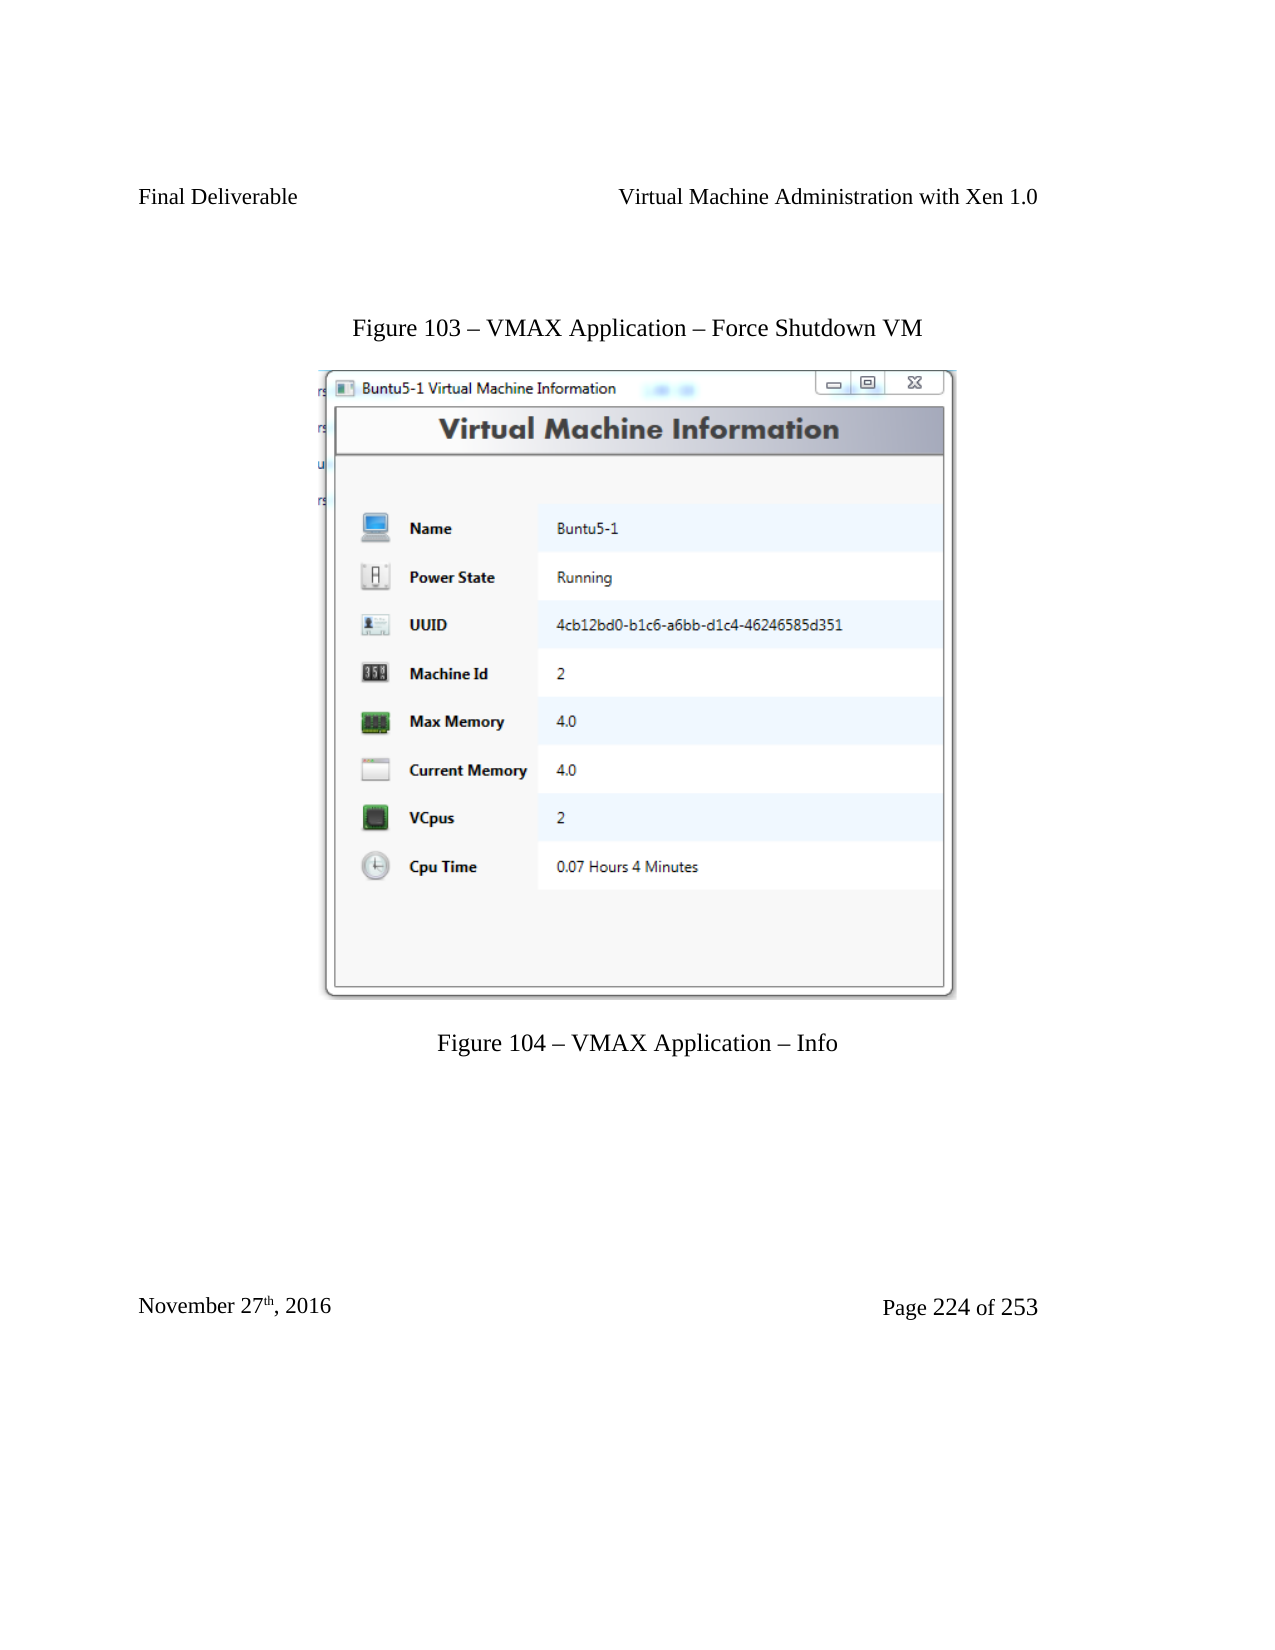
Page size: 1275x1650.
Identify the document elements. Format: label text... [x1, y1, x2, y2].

text Figure 104 – VMAX Application – Info [150, 1028, 1125, 1057]
picture [318, 370, 957, 1000]
text Figure 103 – VMAX Application – Force Shutdown VM [150, 313, 1125, 342]
